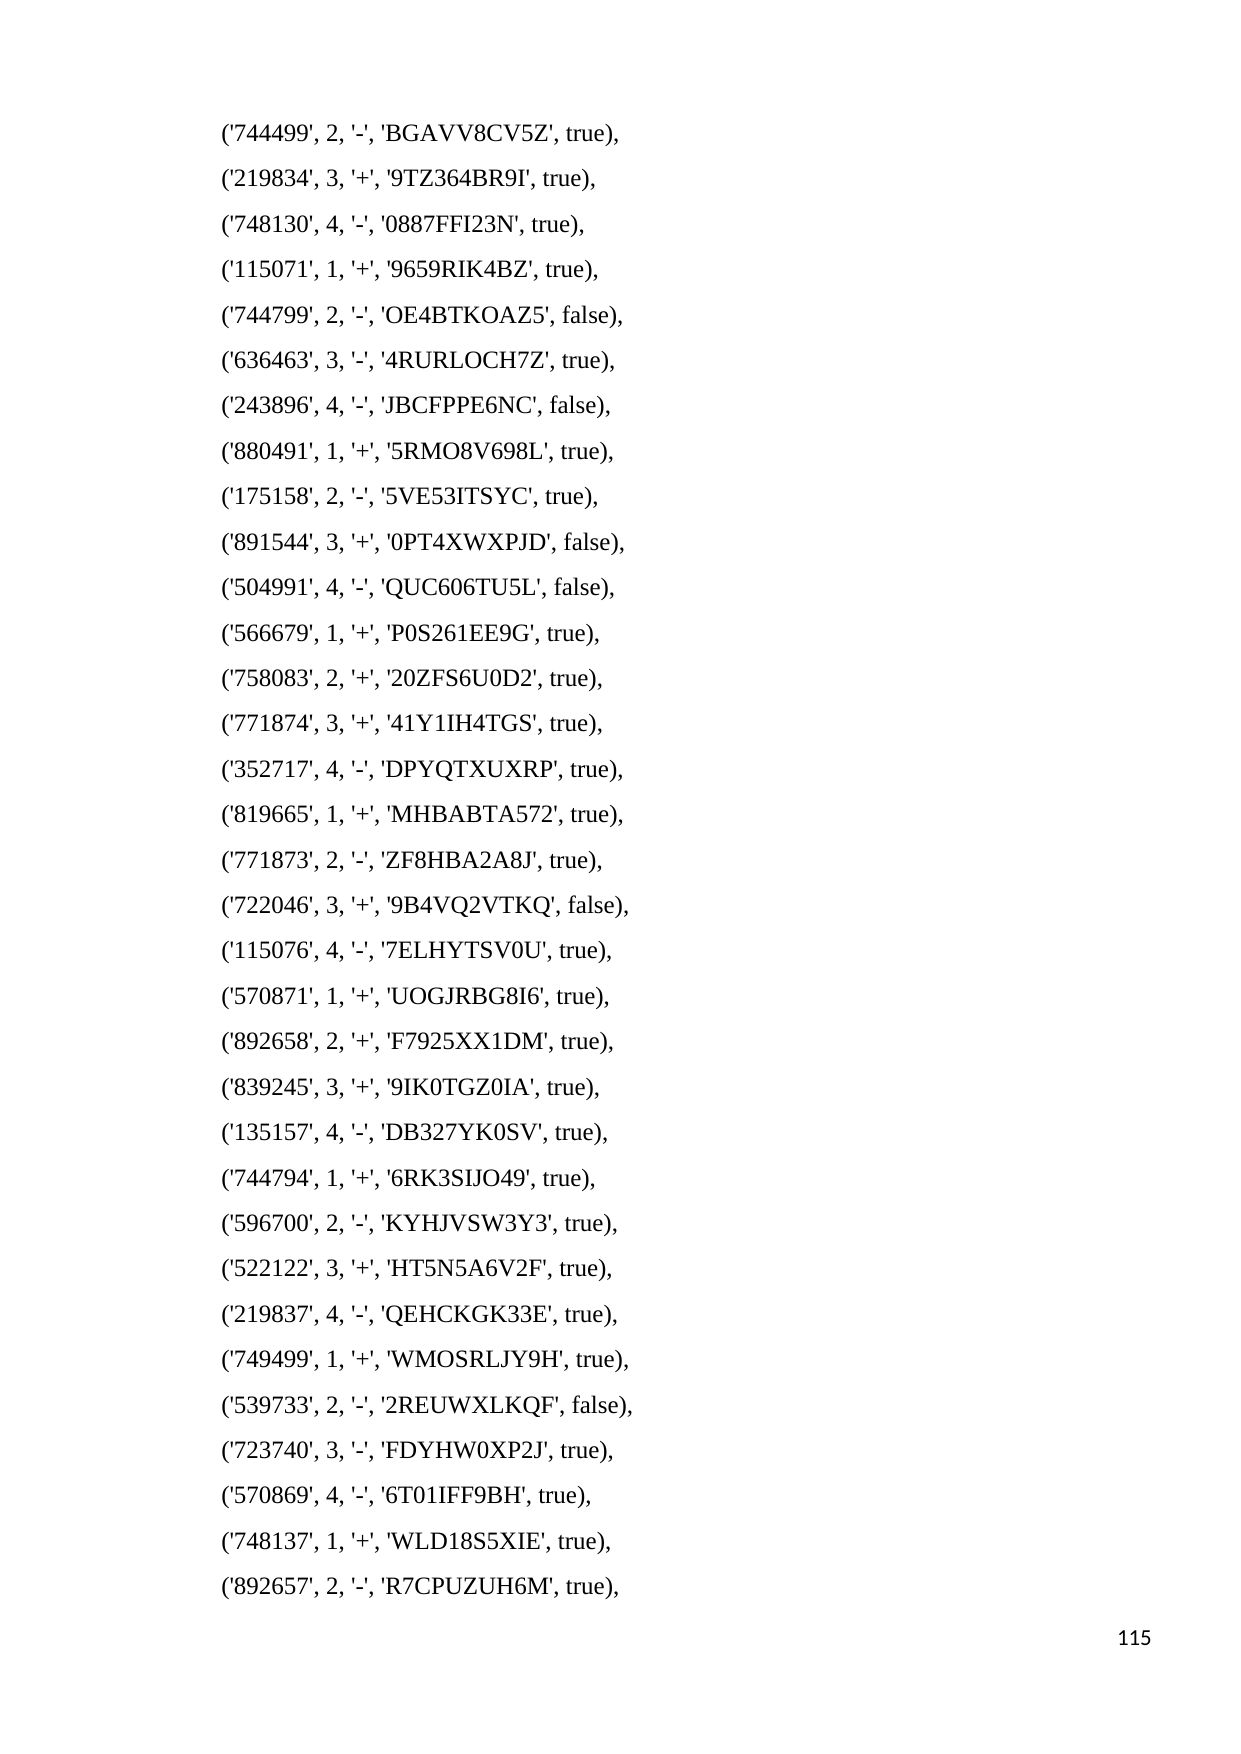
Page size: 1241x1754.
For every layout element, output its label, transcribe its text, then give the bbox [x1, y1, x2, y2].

text ('892658', 2, '+', 'F7925XX1DM', true), [177, 1026, 1152, 1055]
text ('352717', 4, '-', 'DPYQTXUXRP', true), [177, 754, 1152, 783]
text ('570869', 4, '-', '6T01IFF9BH', true), [177, 1481, 1152, 1509]
text ('175158', 2, '-', '5VE53ITSYC', true), [177, 481, 1152, 510]
text ('758083', 2, '+', '20ZFS6U0D2', true), [177, 663, 1152, 692]
text ('748130', 4, '-', '0887FFI23N', true), [177, 209, 1152, 238]
text ('636463', 3, '-', '4RURLOCH7Z', true), [177, 345, 1152, 374]
text ('219837', 4, '-', 'QEHCKGK33E', true), [177, 1299, 1152, 1328]
text ('243896', 4, '-', 'JBCFPPE6NC', false), [177, 391, 1152, 419]
text ('771874', 3, '+', '41Y1IH4TGS', true), [177, 708, 1152, 737]
text ('748137', 1, '+', 'WLD18S5XIE', true), [177, 1526, 1152, 1555]
text ('522122', 3, '+', 'HT5N5A6V2F', true), [177, 1253, 1152, 1282]
text ('891544', 3, '+', '0PT4XWXPJD', false), [177, 527, 1152, 556]
text ('566679', 1, '+', 'P0S261EE9G', true), [177, 618, 1152, 646]
text ('839245', 3, '+', '9IK0TGZ0IA', true), [177, 1072, 1152, 1101]
text ('819665', 1, '+', 'MHBABTA572', true), [177, 799, 1152, 828]
text ('570871', 1, '+', 'UOGJRBG8I6', true), [177, 981, 1152, 1010]
text ('539733', 2, '-', '2REUWXLKQF', false), [177, 1390, 1152, 1418]
text ('115076', 4, '-', '7ELHYTSV0U', true), [177, 936, 1152, 964]
text ('744794', 1, '+', '6RK3SIJO49', true), [177, 1163, 1152, 1191]
text ('771873', 2, '-', 'ZF8HBA2A8J', true), [177, 845, 1152, 873]
text ('722046', 3, '+', '9B4VQ2VTKQ', false), [177, 890, 1152, 919]
text ('723740', 3, '-', 'FDYHW0XP2J', true), [177, 1435, 1152, 1464]
text ('880491', 1, '+', '5RMO8V698L', true), [177, 436, 1152, 465]
text ('744499', 2, '-', 'BGAVV8CV5Z', true), [177, 118, 1152, 147]
text ('744799', 2, '-', 'OE4BTKOAZ5', false), [177, 300, 1152, 328]
text ('219834', 3, '+', '9TZ364BR9I', true), [177, 163, 1152, 192]
text ('115071', 1, '+', '9659RIK4BZ', true), [177, 254, 1152, 283]
text ('135157', 4, '-', 'DB327YK0SV', true), [177, 1117, 1152, 1146]
text ('892657', 2, '-', 'R7CPUZUH6M', true), [177, 1571, 1152, 1600]
text ('504991', 4, '-', 'QUC606TU5L', false), [177, 572, 1152, 601]
text ('749499', 1, '+', 'WMOSRLJY9H', true), [177, 1344, 1152, 1373]
text ('596700', 2, '-', 'KYHJVSW3Y3', true), [177, 1208, 1152, 1237]
